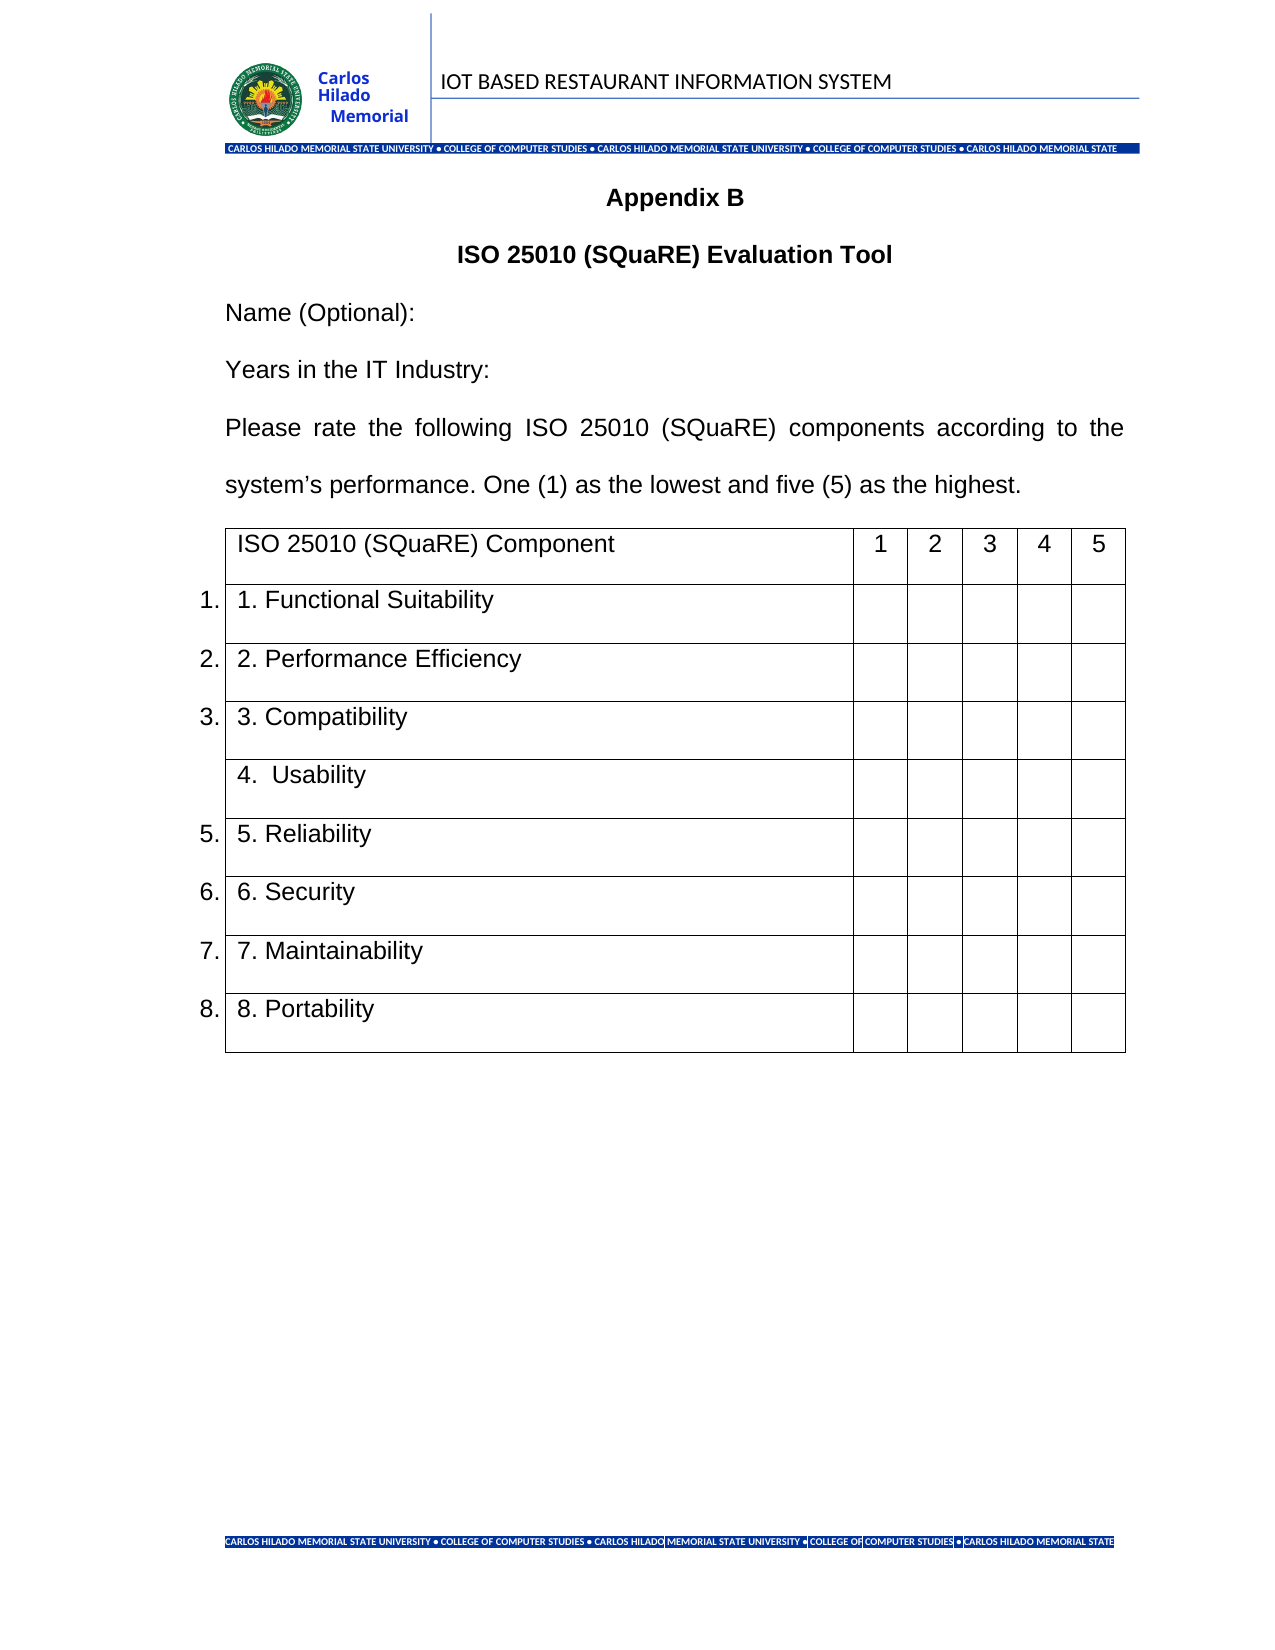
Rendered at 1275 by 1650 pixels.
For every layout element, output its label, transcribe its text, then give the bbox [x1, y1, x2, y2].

table_cell 2. Performance Efficiency [226, 644, 853, 701]
table_cell [1018, 877, 1071, 935]
table_cell [908, 994, 962, 1052]
table_cell [854, 585, 907, 642]
table_header 3 [963, 529, 1017, 584]
table_cell [963, 702, 1017, 759]
table_header 2 [908, 529, 962, 584]
table_cell [1072, 877, 1125, 935]
table_cell [854, 644, 907, 701]
table_cell [1072, 936, 1125, 993]
table_cell [908, 819, 962, 876]
table_cell [963, 936, 1017, 993]
table_header 1 [854, 529, 907, 584]
table_cell [1018, 644, 1071, 701]
table_header 5 [1072, 529, 1125, 584]
table_cell [963, 994, 1017, 1052]
text Name (Optional): [225, 298, 1125, 327]
table_cell [854, 702, 907, 759]
table_cell [1072, 585, 1125, 642]
table_cell [908, 877, 962, 935]
table_cell [963, 644, 1017, 701]
table_cell [1018, 585, 1071, 642]
table_cell [908, 936, 962, 993]
table_cell [1072, 702, 1125, 759]
table_cell [1072, 819, 1125, 876]
table_cell [854, 760, 907, 818]
text ISO 25010 (SQuaRE) Evaluation Tool [225, 241, 1125, 269]
table_cell 1. Functional Suitability [226, 585, 853, 642]
table_cell [854, 877, 907, 935]
table_cell 3. Compatibility [226, 702, 853, 759]
table_cell 4. Usability [226, 760, 853, 818]
table_cell [1072, 644, 1125, 701]
table_cell [854, 936, 907, 993]
table_header 4 [1018, 529, 1071, 584]
table_cell [854, 819, 907, 876]
table_cell [908, 702, 962, 759]
table_cell 6. Security [226, 877, 853, 935]
table_cell [963, 585, 1017, 642]
table_cell 7. Maintainability [226, 936, 853, 993]
table_cell [1018, 936, 1071, 993]
table_cell [908, 760, 962, 818]
table_cell [1018, 760, 1071, 818]
table_cell [1018, 702, 1071, 759]
table_cell [1018, 819, 1071, 876]
table_cell [908, 644, 962, 701]
text Years in the IT Industry: [225, 356, 1125, 384]
picture [229, 63, 302, 136]
table_cell [963, 877, 1017, 935]
table_cell [908, 585, 962, 642]
table_cell [1072, 760, 1125, 818]
table_cell [854, 994, 907, 1052]
table_cell 8. Portability [226, 994, 853, 1052]
table_cell [1018, 994, 1071, 1052]
text Appendix B [225, 150, 1125, 212]
table_header ISO 25010 (SQuaRE) Component [226, 529, 853, 584]
table_cell 5. Reliability [226, 819, 853, 876]
text Please rate the following ISO 25010 (SQuaRE) components according to the system’s performance. One (1) as the lowest and five (5) as the highest. [225, 413, 1125, 499]
table_cell [1072, 994, 1125, 1052]
table_cell [963, 760, 1017, 818]
table_cell [963, 819, 1017, 876]
